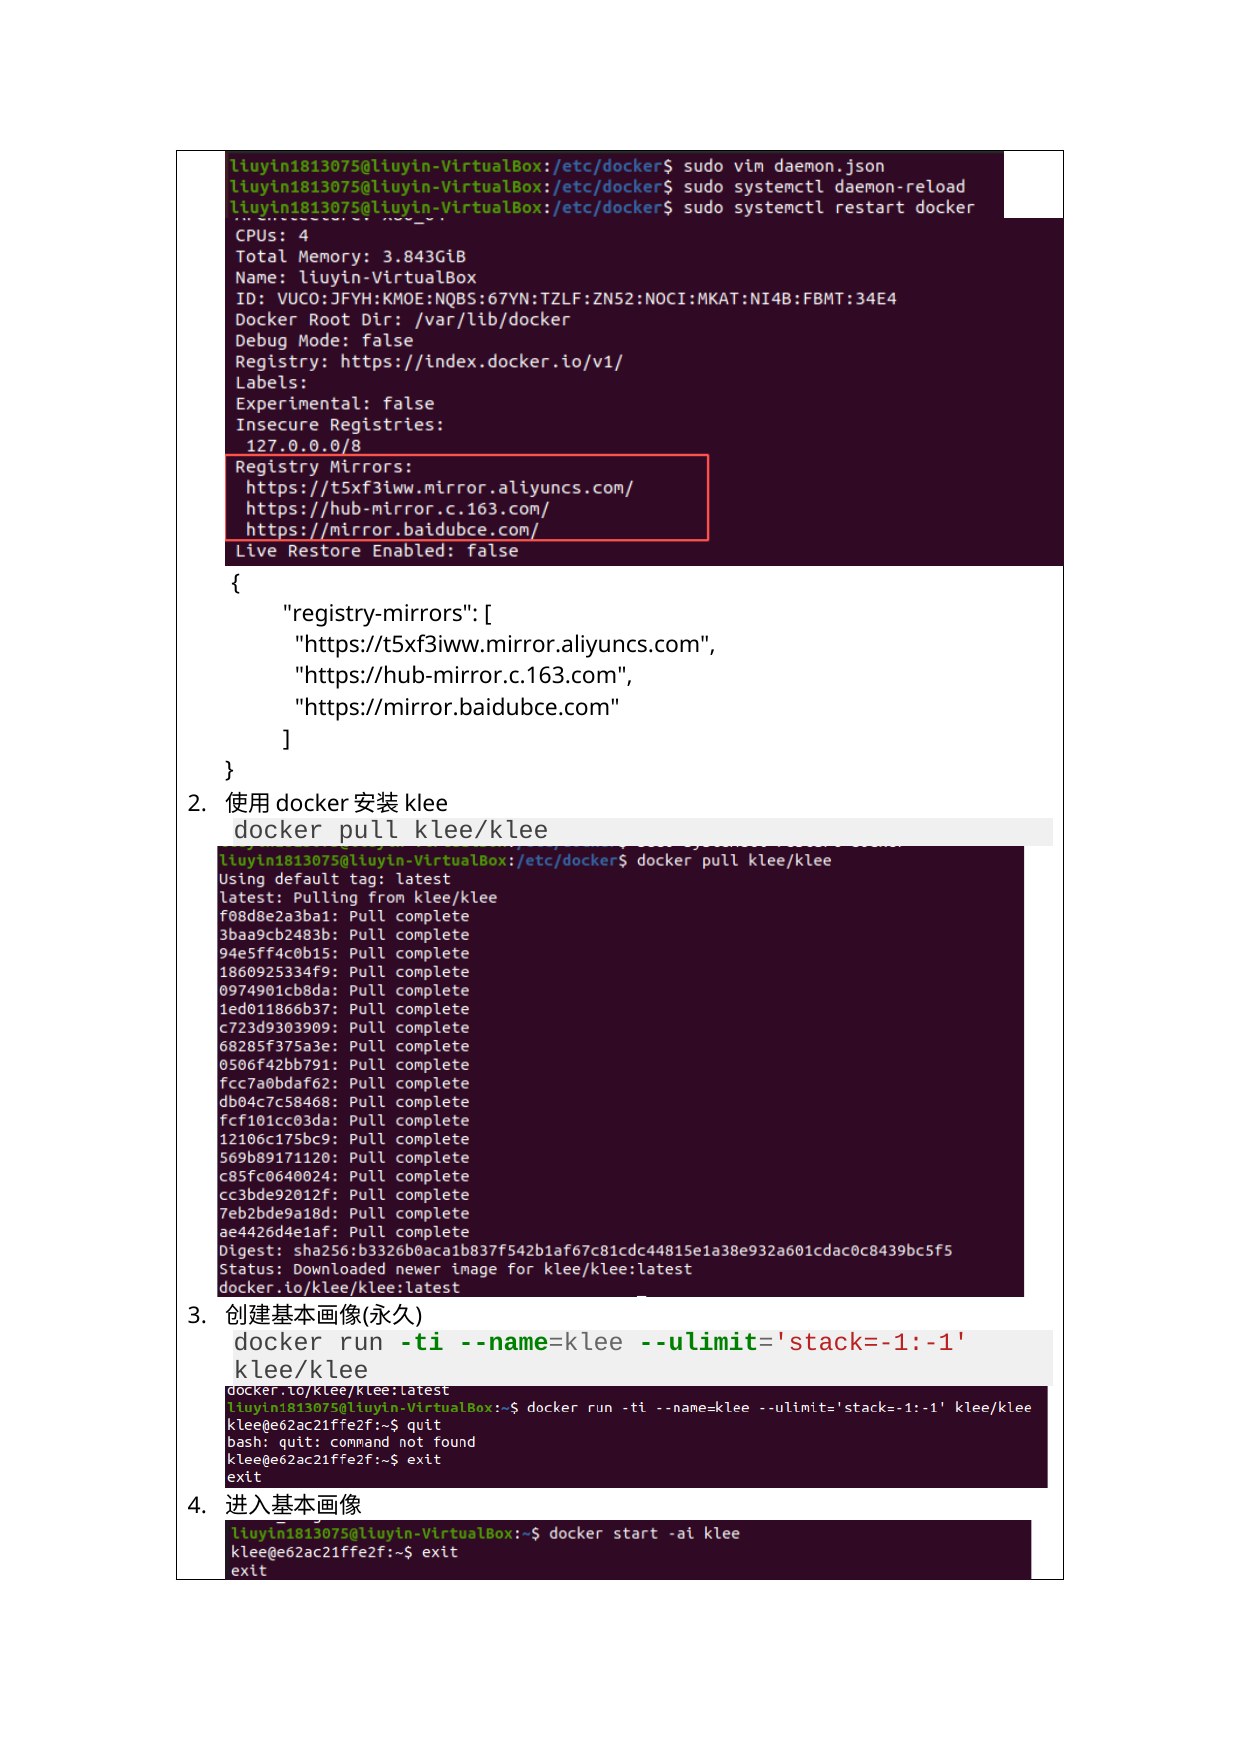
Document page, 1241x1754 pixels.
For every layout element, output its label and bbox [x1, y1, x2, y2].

picture [225, 151, 1064, 566]
picture [225, 1386, 1048, 1488]
picture [225, 1520, 1032, 1580]
picture [217, 846, 1025, 1297]
table_cell [177, 151, 1063, 1579]
